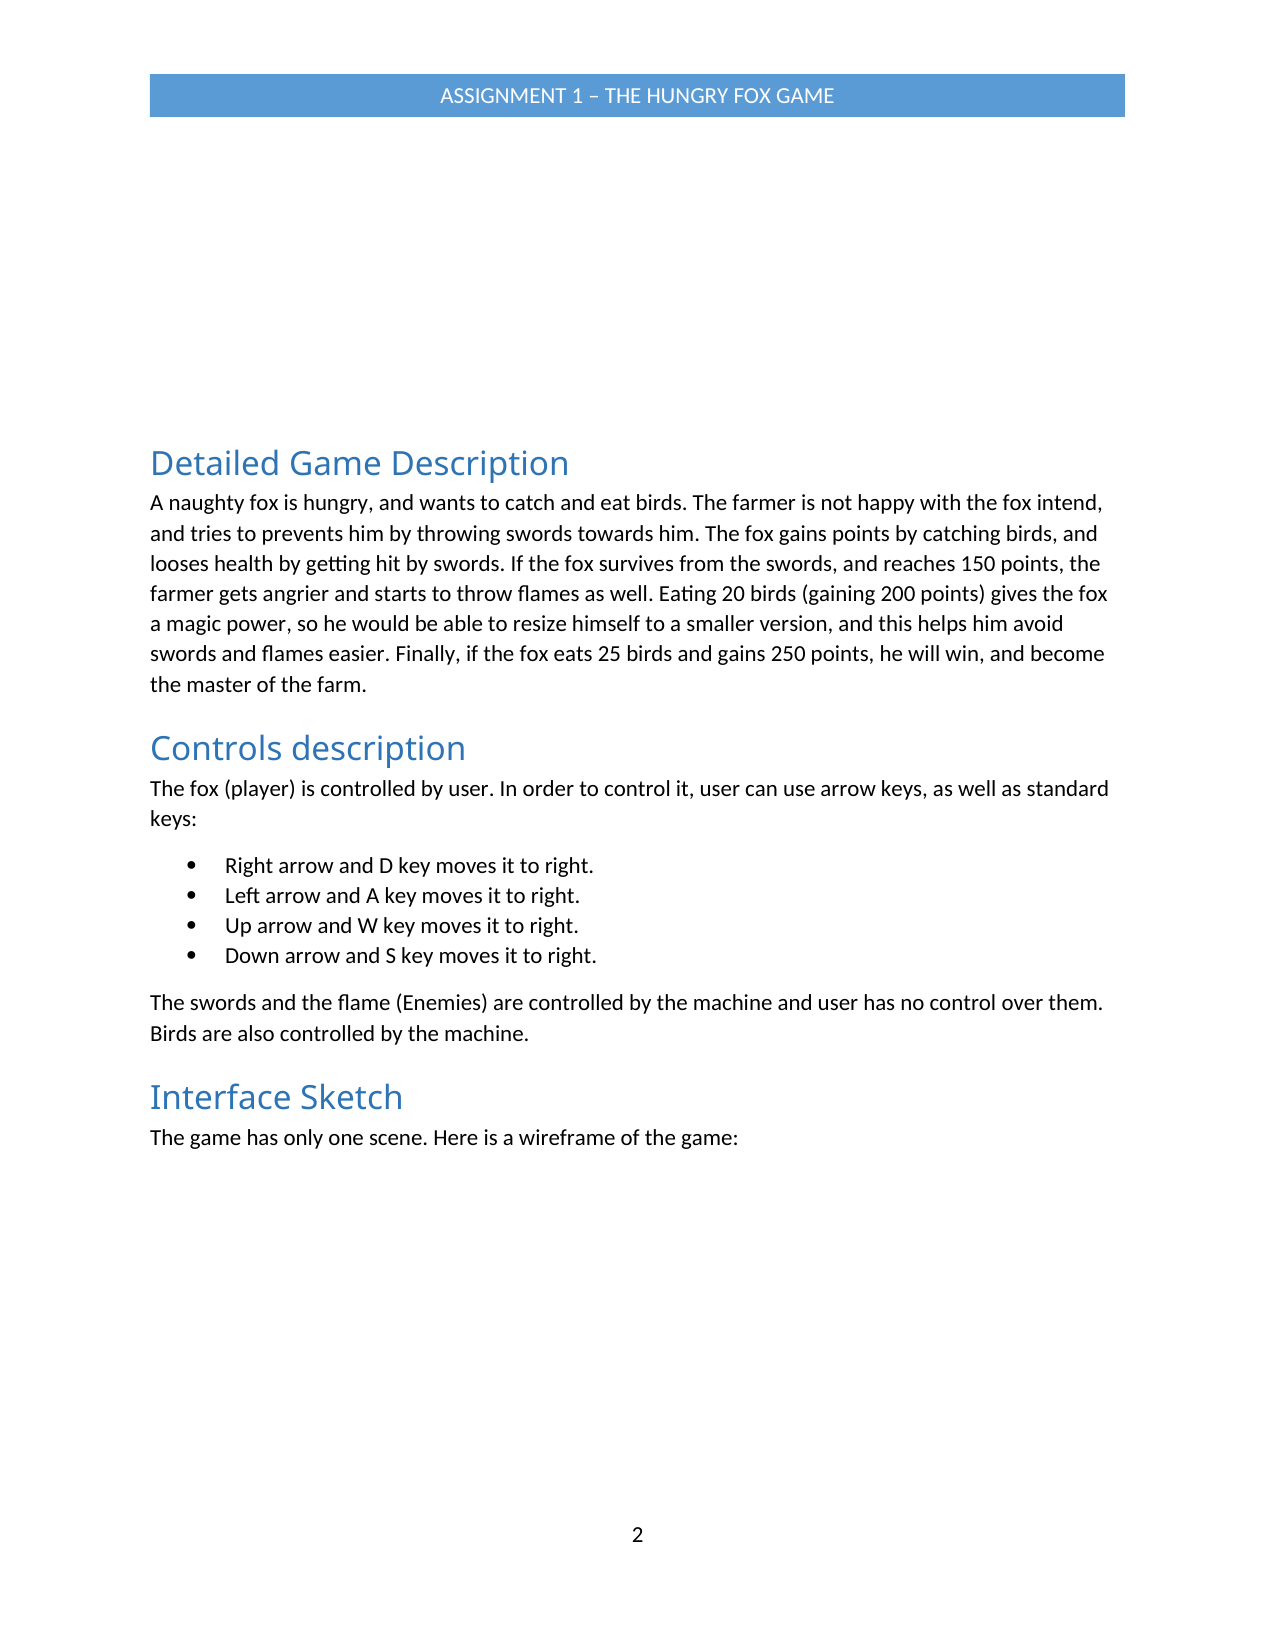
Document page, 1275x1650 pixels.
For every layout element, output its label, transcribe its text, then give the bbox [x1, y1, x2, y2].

list Down arrow and S key moves it to right. [187, 942, 1125, 970]
text The fox (player) is controlled by user. In order to control it, user can use arrow keys, as well as standard keys: [150, 774, 1125, 832]
list Right arrow and D key moves it to right. [187, 851, 1125, 879]
subtitle Controls description [150, 725, 1125, 770]
text The swords and the flame (Enemies) are controlled by the machine and user has no control over them. Birds are also controlled by the machine. [150, 988, 1125, 1047]
text The game has only one scene. Here is a wireframe of the game: [150, 1123, 1125, 1151]
subtitle Interface Sketch [150, 1074, 1125, 1119]
list Up arrow and W key moves it to right. [187, 911, 1125, 939]
text A naughty fox is hungry, and wants to catch and eat birds. The farmer is not happy with the fox intend, and tries to prevents him by throwing swords towards him. The fox gains points by catching birds, and looses health by getting hit by swords. If the fox survives from the swords, and reaches 150 points, the farmer gets angrier and starts to throw flames as well. Eating 20 birds (gaining 200 points) gives the fox a magic power, so he would be able to resize himself to a smaller version, and this helps him avoid swords and flames easier. Finally, if the fox eats 25 birds and gains 250 points, he will win, and become the master of the farm. [150, 488, 1125, 698]
list Left arrow and A key moves it to right. [187, 881, 1125, 909]
subtitle Detailed Game Description [150, 439, 1125, 485]
